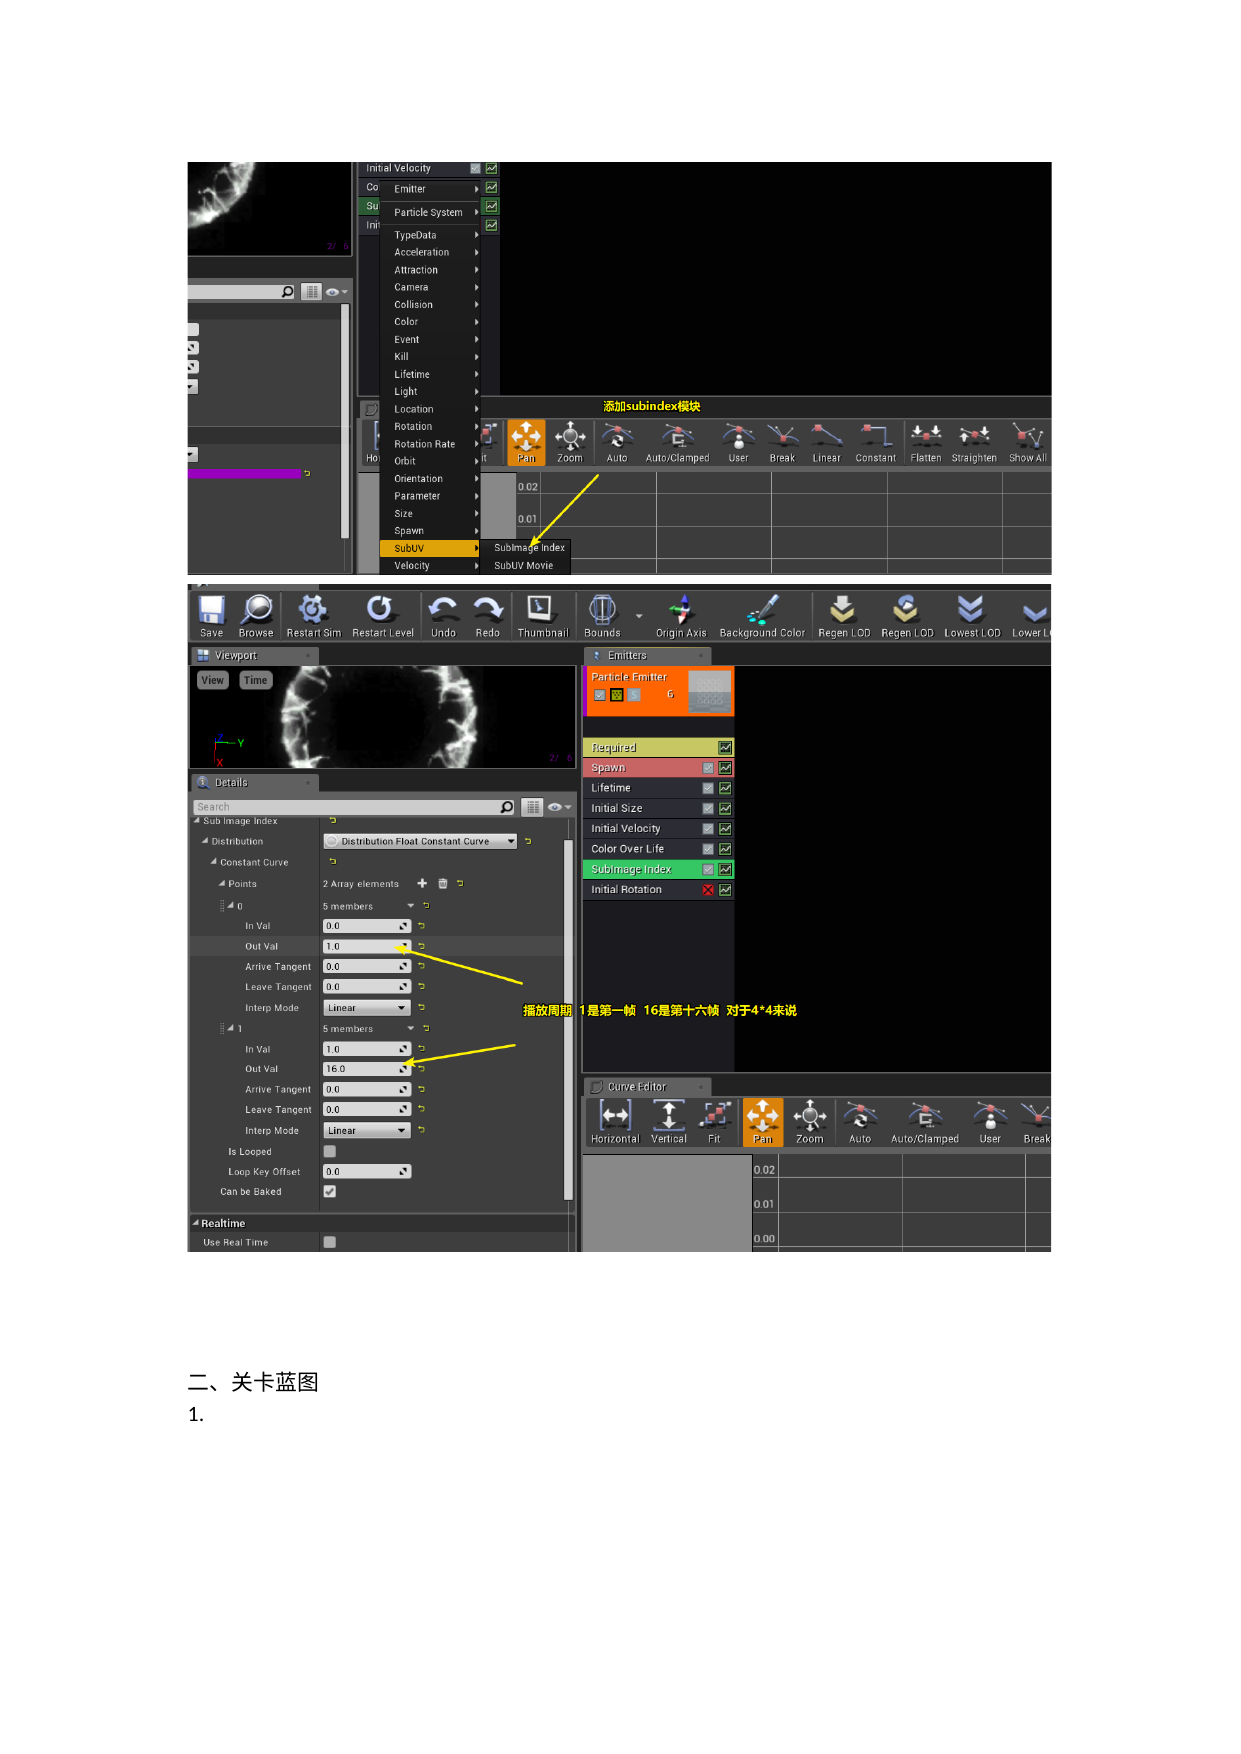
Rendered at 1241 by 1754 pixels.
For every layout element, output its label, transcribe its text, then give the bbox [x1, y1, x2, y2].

list 关卡蓝图 [187, 1364, 1053, 1397]
picture [187, 584, 1052, 1252]
picture [187, 162, 1052, 575]
list 1. [187, 1397, 1053, 1429]
